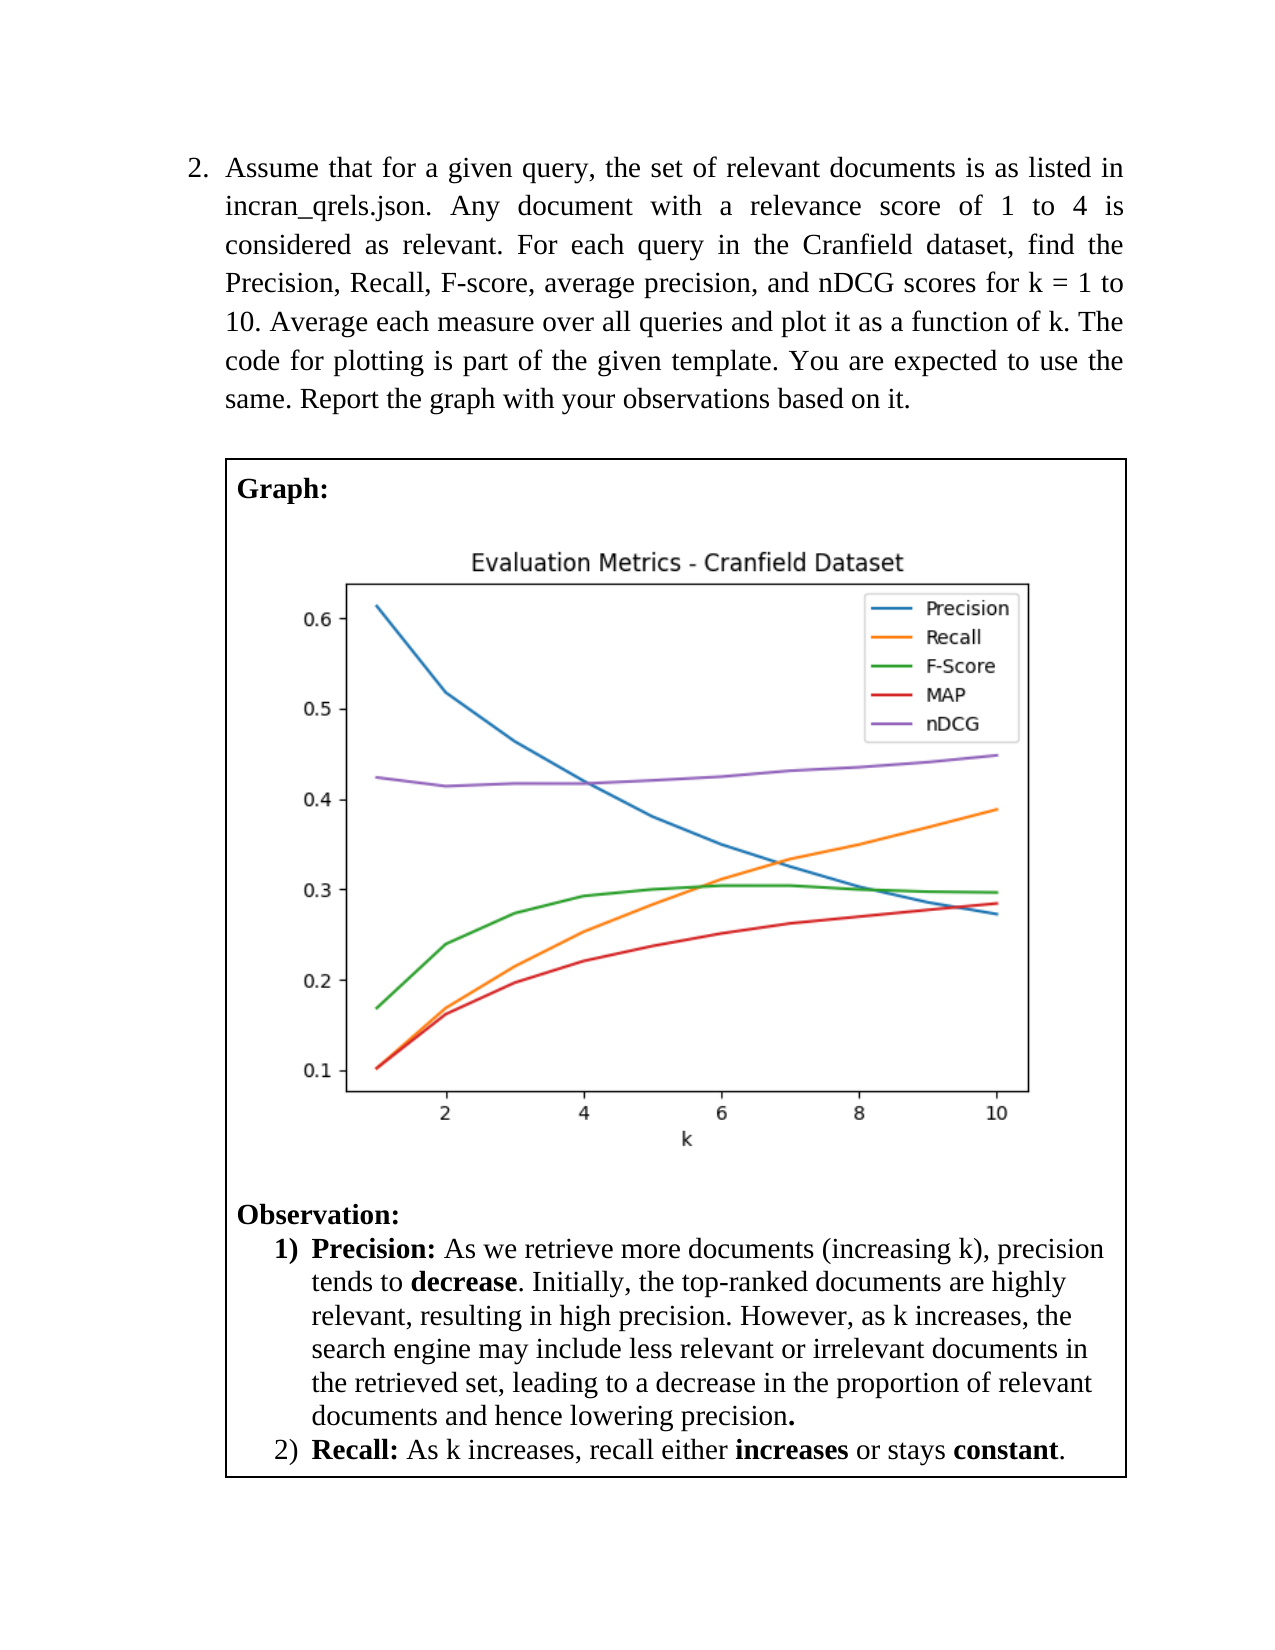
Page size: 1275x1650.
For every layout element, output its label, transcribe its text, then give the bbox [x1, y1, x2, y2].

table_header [227, 460, 1125, 1476]
list Assume that for a given query, the set of relevant documents is as listed in incran_qrels.json. Any document with a relevance score of 1 to 4 is considered as relevant. For each query in the Cranfield dataset, find the Precision, Recall, F-score, average precision, and nDCG scores for k = 1 to 10. Average each measure over all queries and plot it as a function of k. The code for plotting is part of the given template. You are expected to use the same. Report the graph with your observations based on it. [187, 150, 1125, 415]
picture [236, 504, 1116, 1164]
